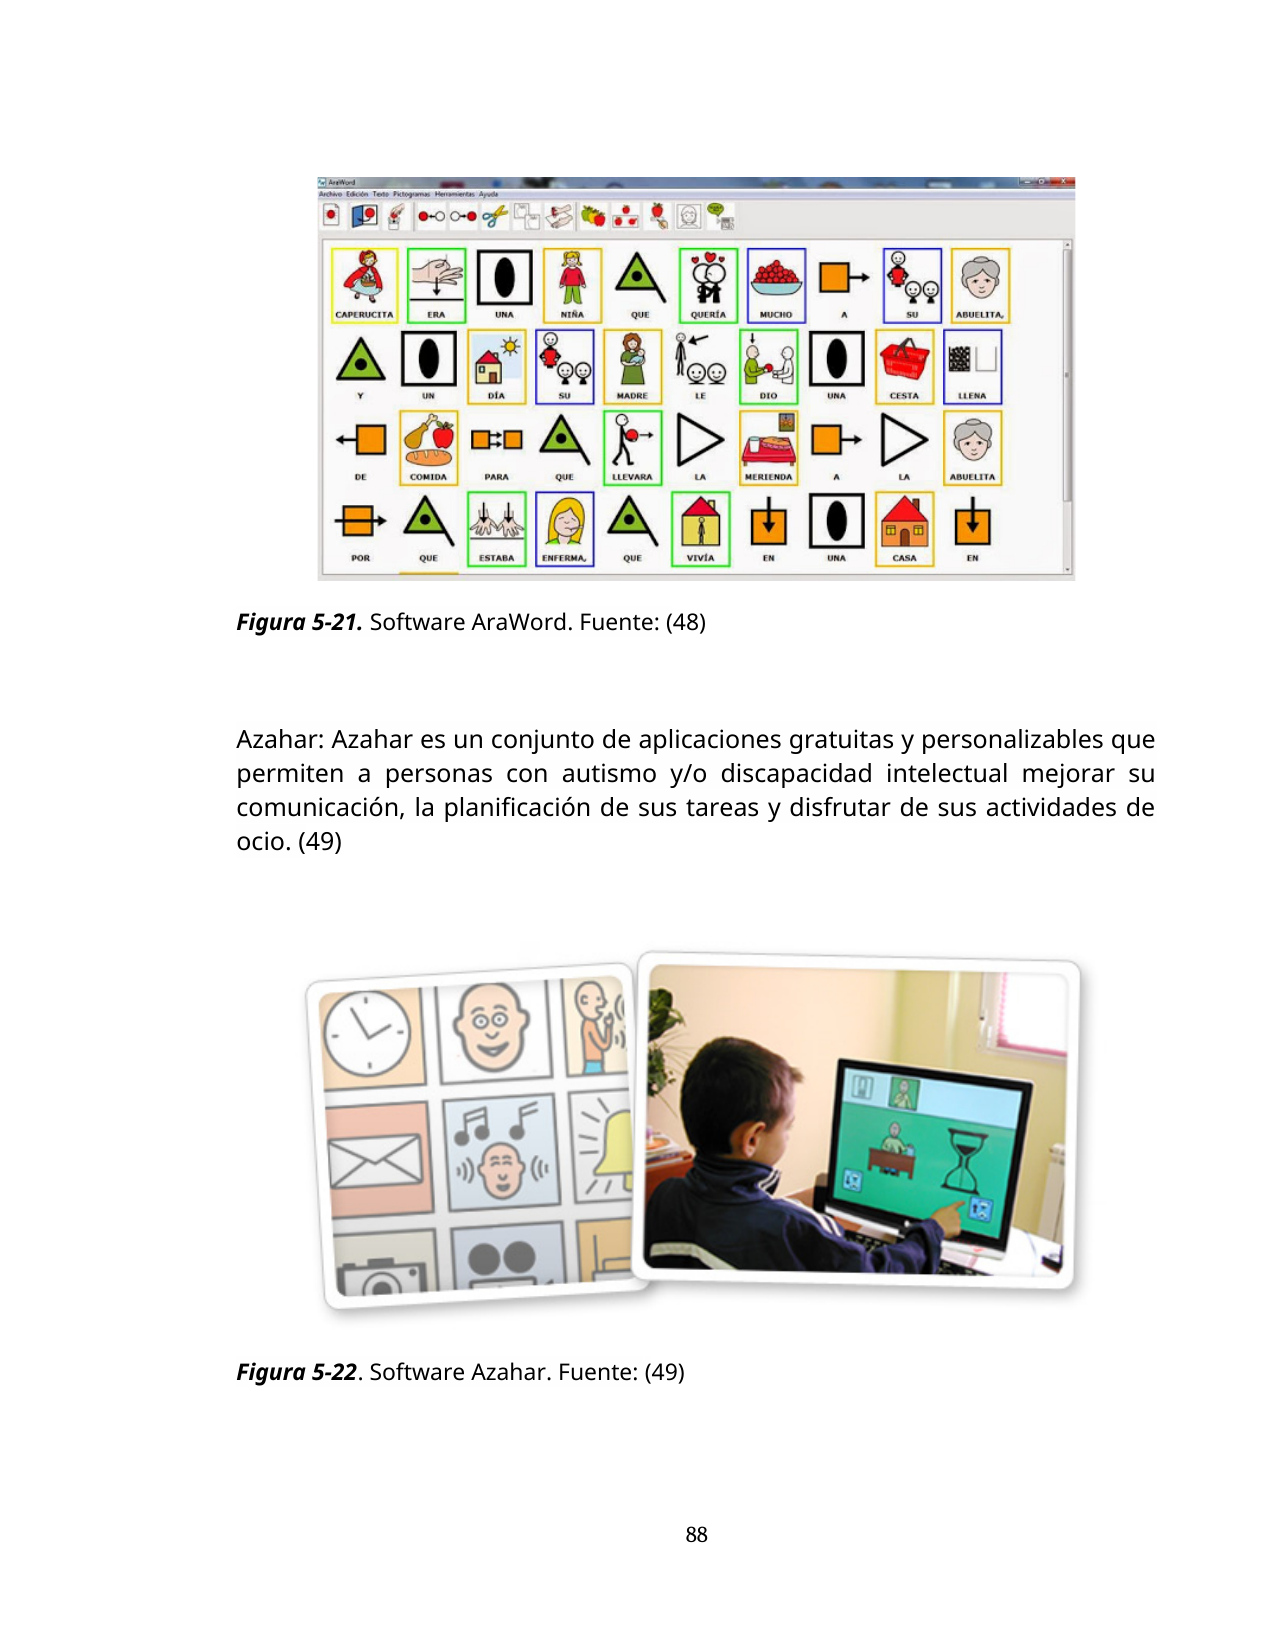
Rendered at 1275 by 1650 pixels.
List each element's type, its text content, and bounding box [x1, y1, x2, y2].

text Figura 5-22. Software Azahar. Fuente: [651, 1356, 1157, 1387]
text Azahar: Azahar es un conjunto de aplicaciones gratuitas y personalizables que permiten a personas con autismo y/o discapacidad intelectual mejorar su comunicación, la planificación de sus tareas y disfrutar de sus actividades de ocio. [236, 823, 1157, 858]
picture [281, 941, 1113, 1331]
picture [317, 177, 1076, 581]
text Figura 5-21. Software AraWord. Fuente: [673, 606, 1157, 637]
